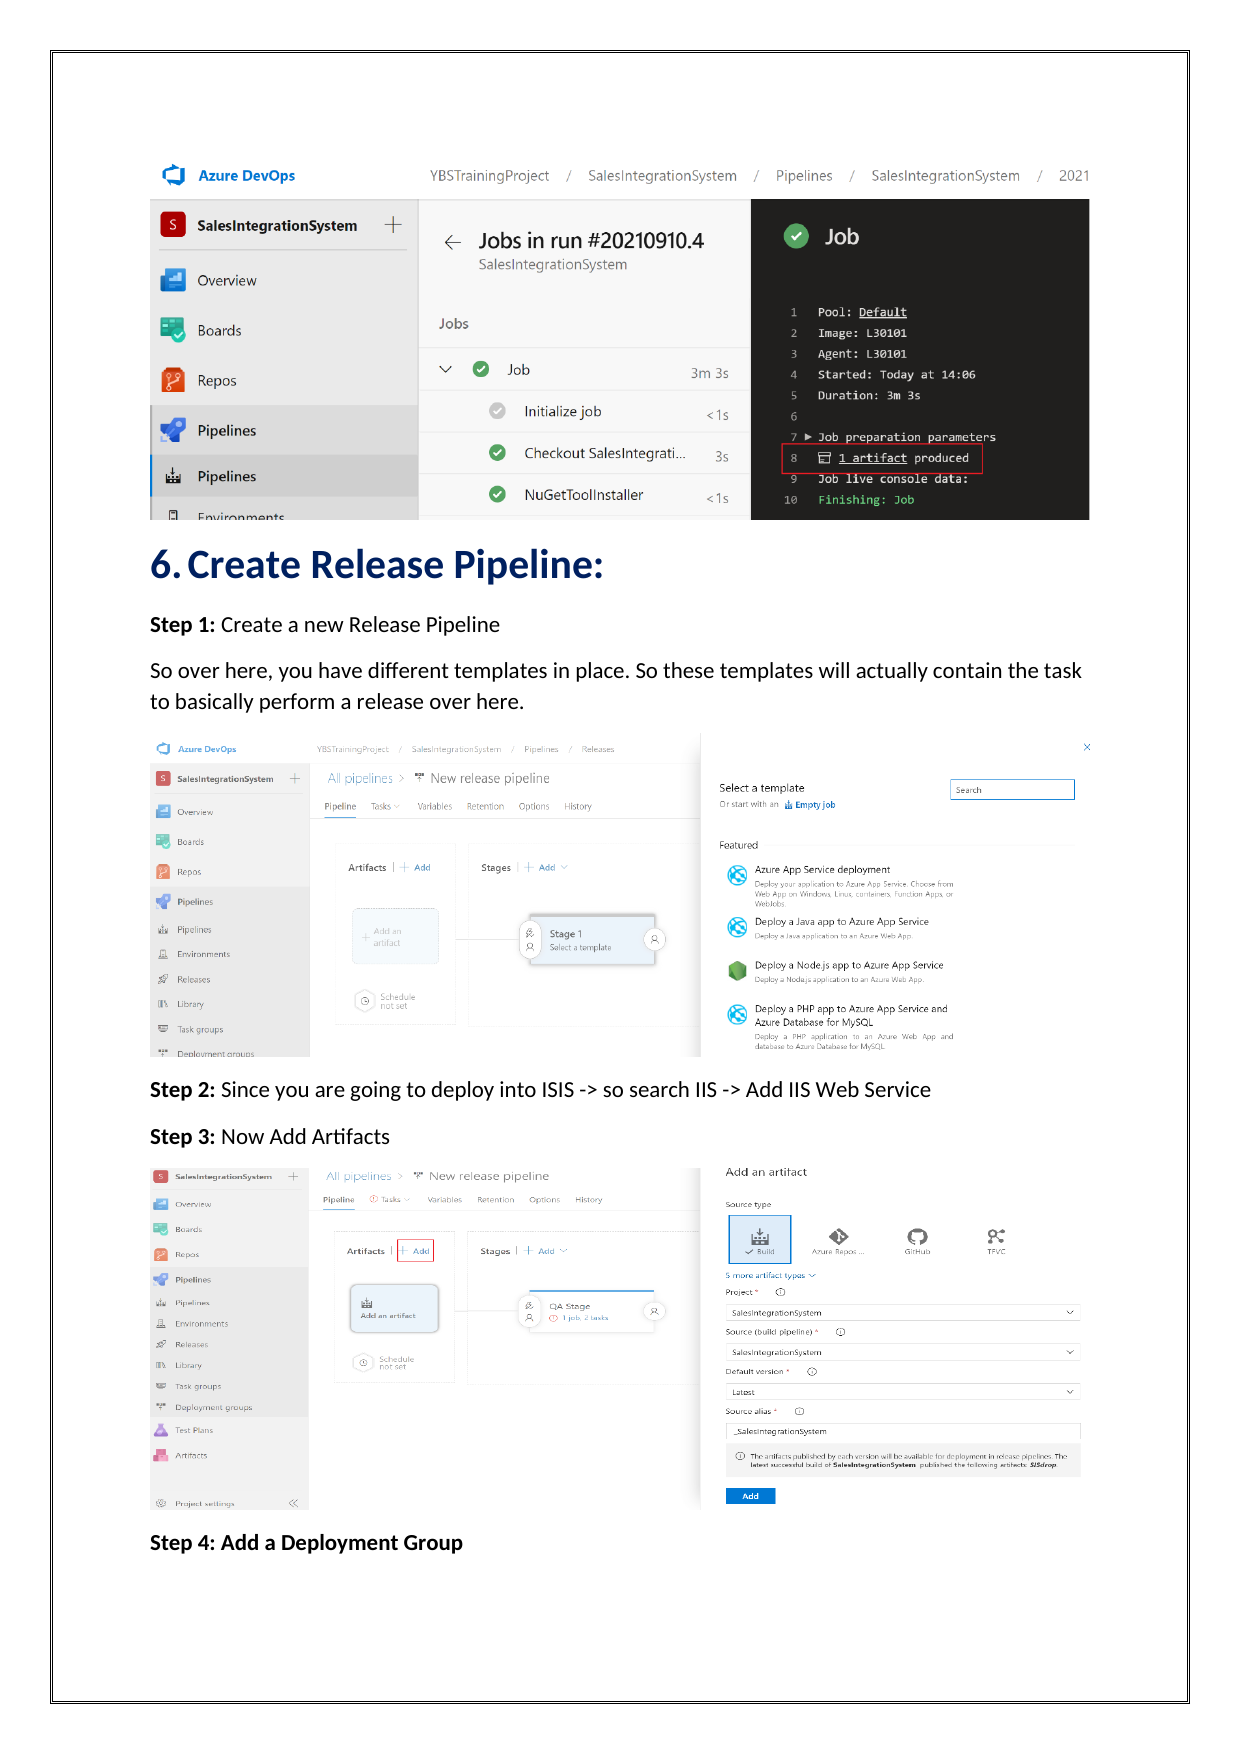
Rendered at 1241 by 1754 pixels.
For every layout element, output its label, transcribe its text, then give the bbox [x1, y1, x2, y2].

text Step 4: Add a Deployment Group [150, 1528, 1090, 1556]
text Step 2: Since you are going to deploy into ISIS -> so search IIS -> Add IIS Web Service [150, 1075, 1090, 1103]
picture [150, 733, 1090, 1057]
text Step 3: Now Add Artifacts [150, 1122, 1090, 1150]
text Step 1: Create a new Release Pipeline [150, 610, 1090, 638]
list Create Release Pipeline: [150, 538, 1090, 589]
picture [150, 1168, 1089, 1510]
picture [150, 150, 1090, 520]
text So over here, you have different templates in place. So these templates will actually contain the task to basically perform a release over here. [150, 657, 1090, 715]
